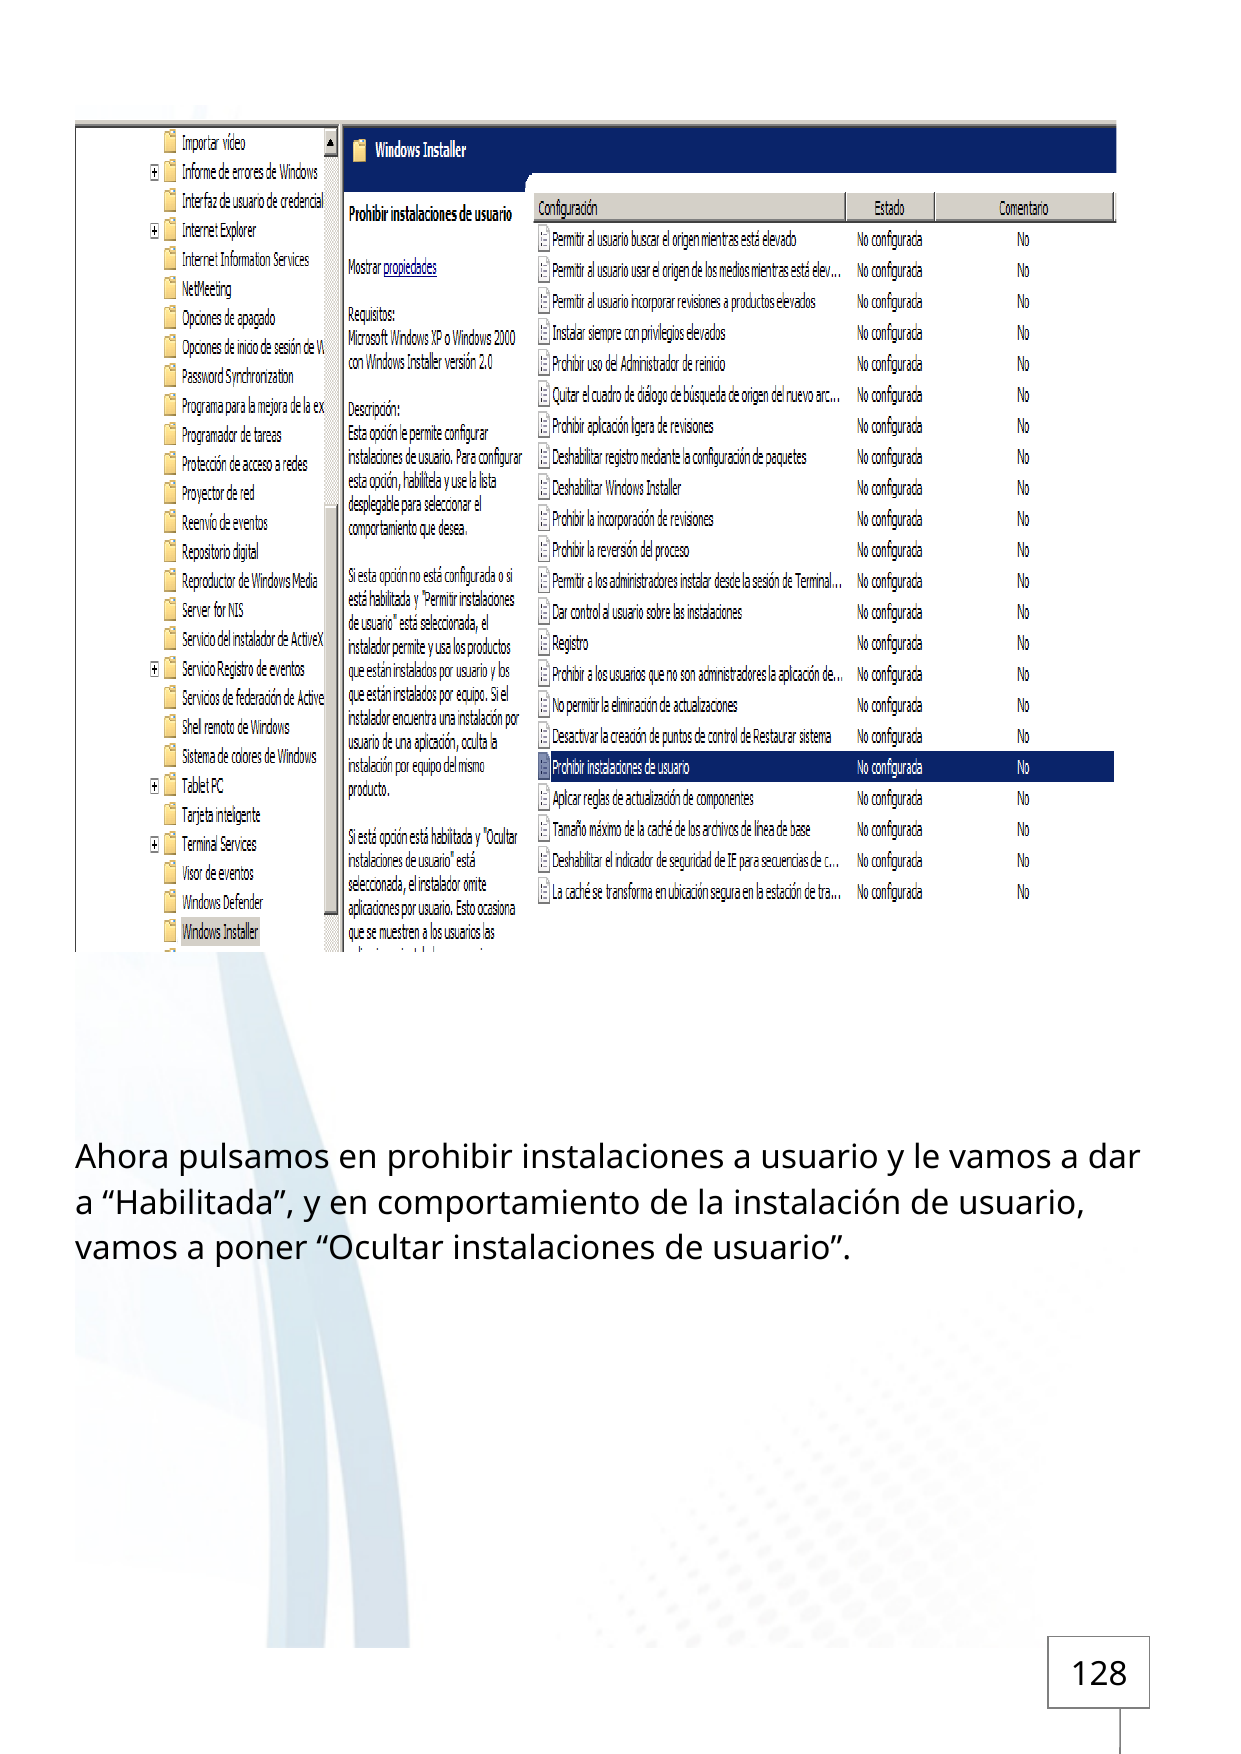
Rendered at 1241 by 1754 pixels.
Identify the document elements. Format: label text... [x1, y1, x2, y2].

picture [75, 1269, 1165, 1648]
picture [1049, 1637, 1149, 1648]
picture [75, 105, 1165, 1133]
text Ahora pulsamos en prohibir instalaciones a usuario y le vamos a dar a “Habilitada”, y en comportamiento de la instalación de usuario, vamos a poner “Ocultar instalaciones de usuario”. [75, 1133, 1165, 1269]
